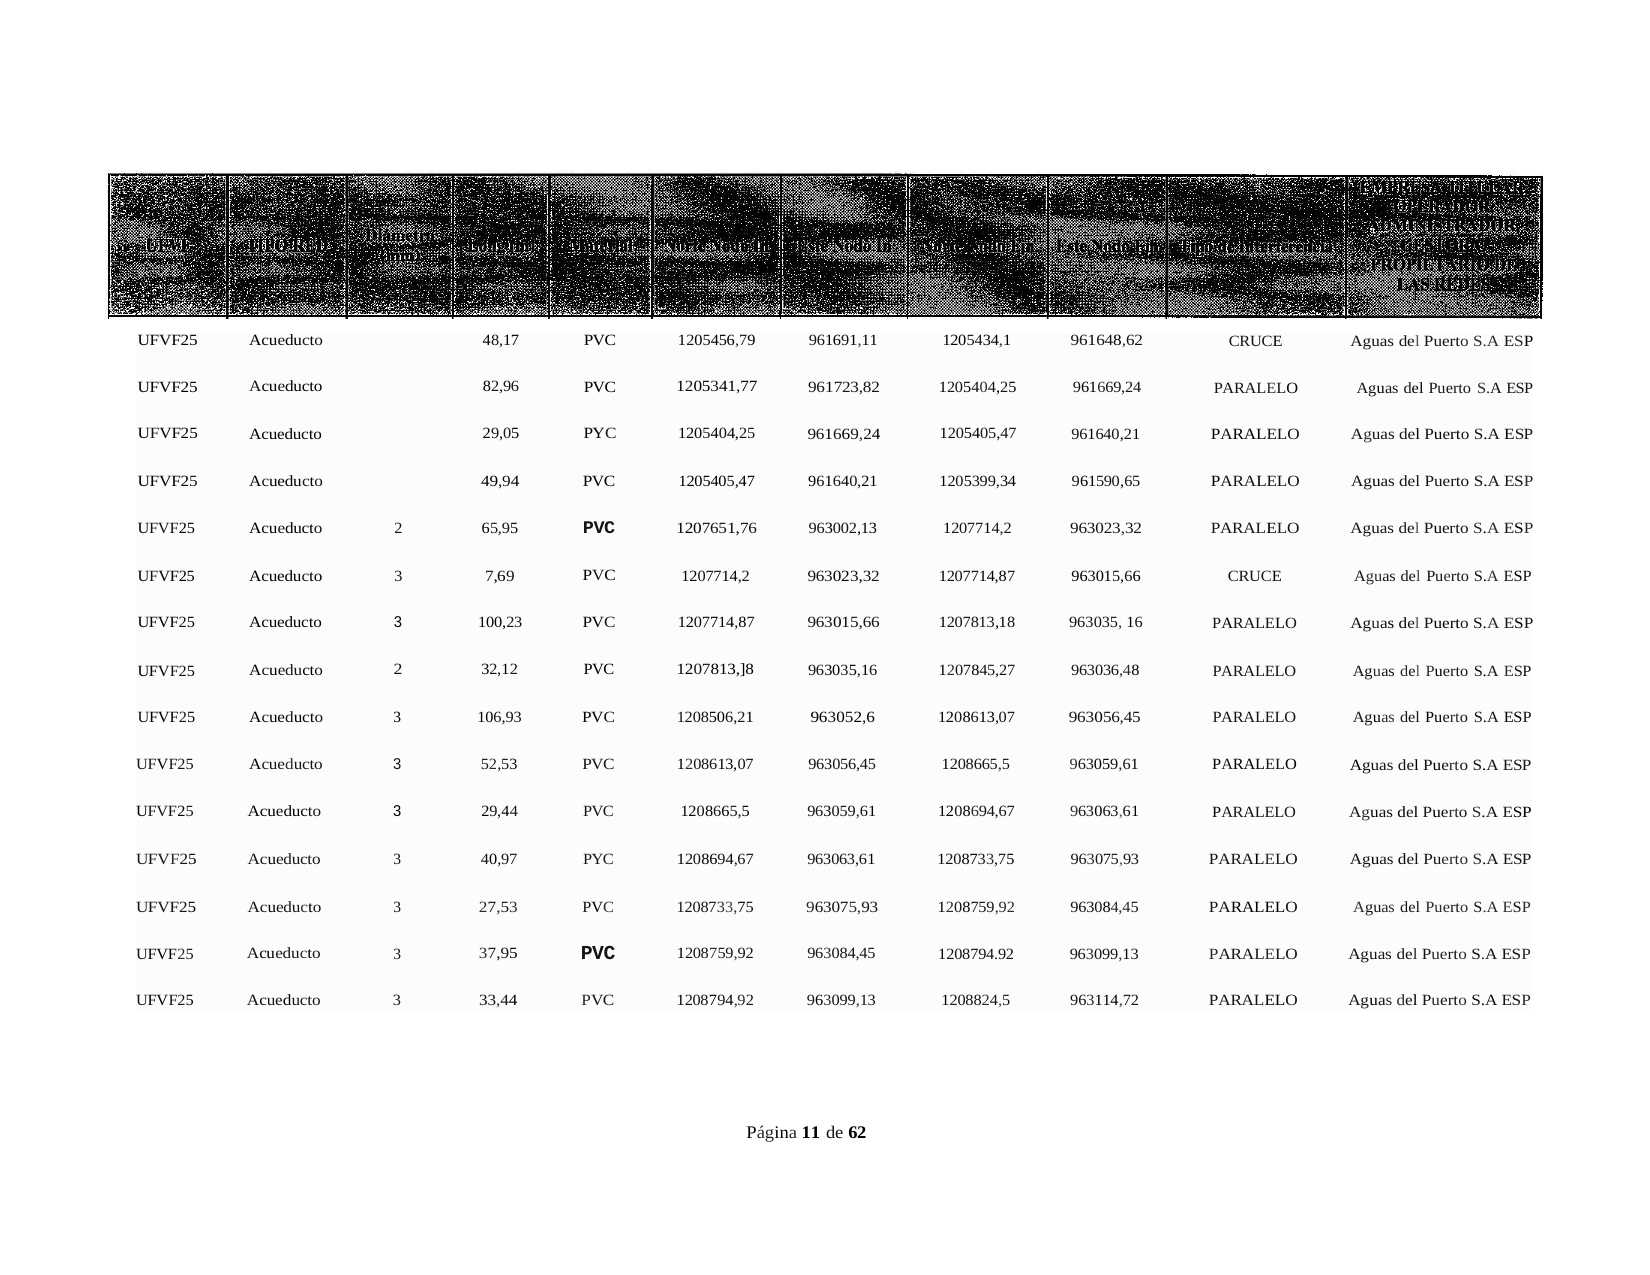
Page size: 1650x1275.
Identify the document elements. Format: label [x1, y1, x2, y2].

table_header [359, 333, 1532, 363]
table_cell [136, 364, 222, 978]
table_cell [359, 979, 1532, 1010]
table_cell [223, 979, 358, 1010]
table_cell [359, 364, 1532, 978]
picture [105, 170, 1544, 319]
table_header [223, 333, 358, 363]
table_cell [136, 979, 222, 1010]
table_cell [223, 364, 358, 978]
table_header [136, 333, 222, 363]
